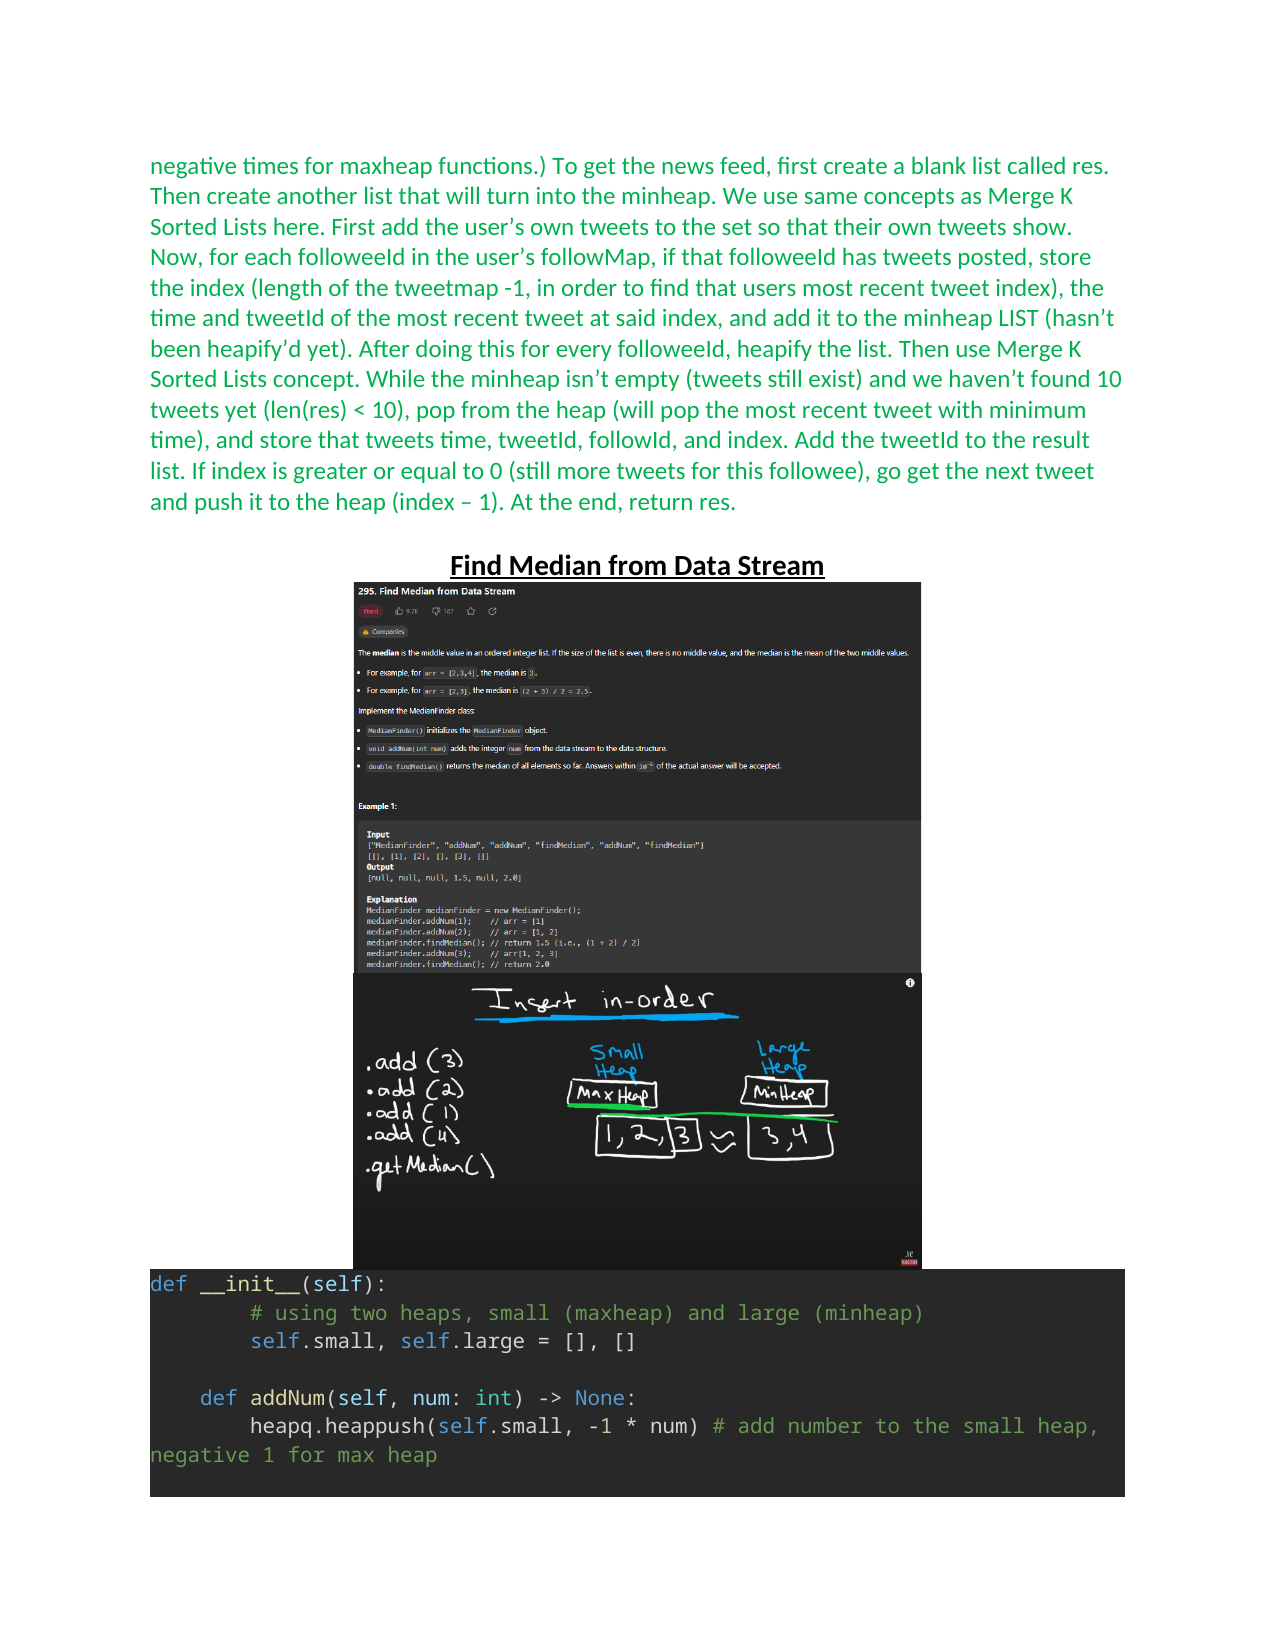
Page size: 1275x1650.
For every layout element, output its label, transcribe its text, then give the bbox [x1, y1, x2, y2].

text Find Median from Data Stream [150, 547, 1125, 582]
text self.small, self.large = [], [] [150, 1326, 1125, 1354]
picture [353, 582, 922, 1270]
text def addNum(self, num: int) -> None: [150, 1383, 1125, 1411]
text heapq.heappush(self.small, -1 * num) # add number to the small heap, negative 1 for max heap [150, 1411, 1125, 1468]
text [150, 150, 1125, 516]
text def __init__(self): [150, 1269, 1125, 1298]
text # using two heaps, small (maxheap) and large (minheap) [150, 1298, 1125, 1326]
